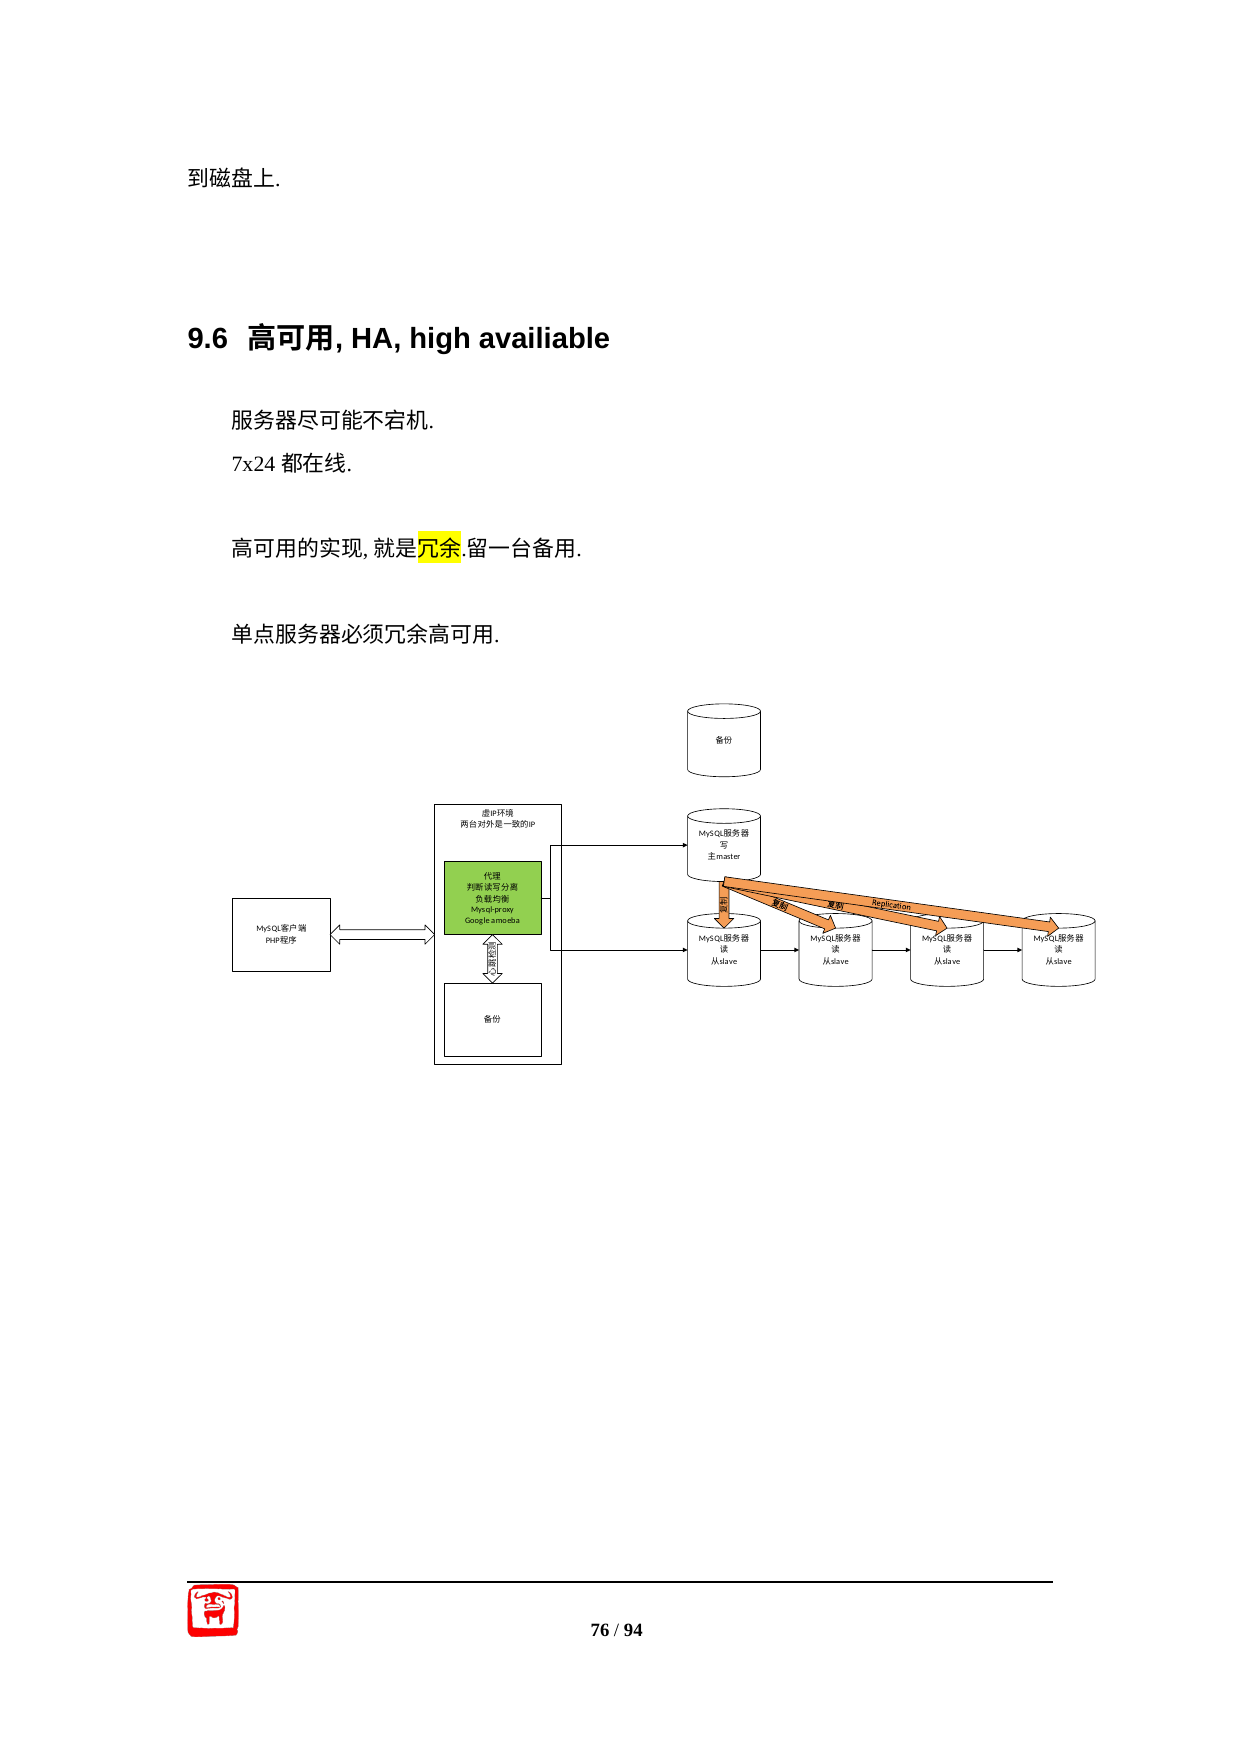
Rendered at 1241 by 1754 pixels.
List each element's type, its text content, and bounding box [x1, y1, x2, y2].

text 高可用的实现, 就是冗余.留一台备用. [461, 531, 1053, 563]
subtitle 高可用, HA, high availiable [187, 303, 1053, 368]
text 缓存+持久化(缓存预写+重做. 热数据, 先存缓存(redis), 定时执行将缓存中的数据同步到磁盘上. [187, 160, 1053, 193]
text 服务器尽可能不宕机. [187, 402, 1053, 435]
picture [187, 1584, 239, 1637]
text 高可用的实现, 就是冗余.留一台备用. [187, 531, 418, 563]
text 7x24 都在线. [187, 445, 1053, 478]
text 单点服务器必须冗余高可用. [187, 617, 1053, 649]
